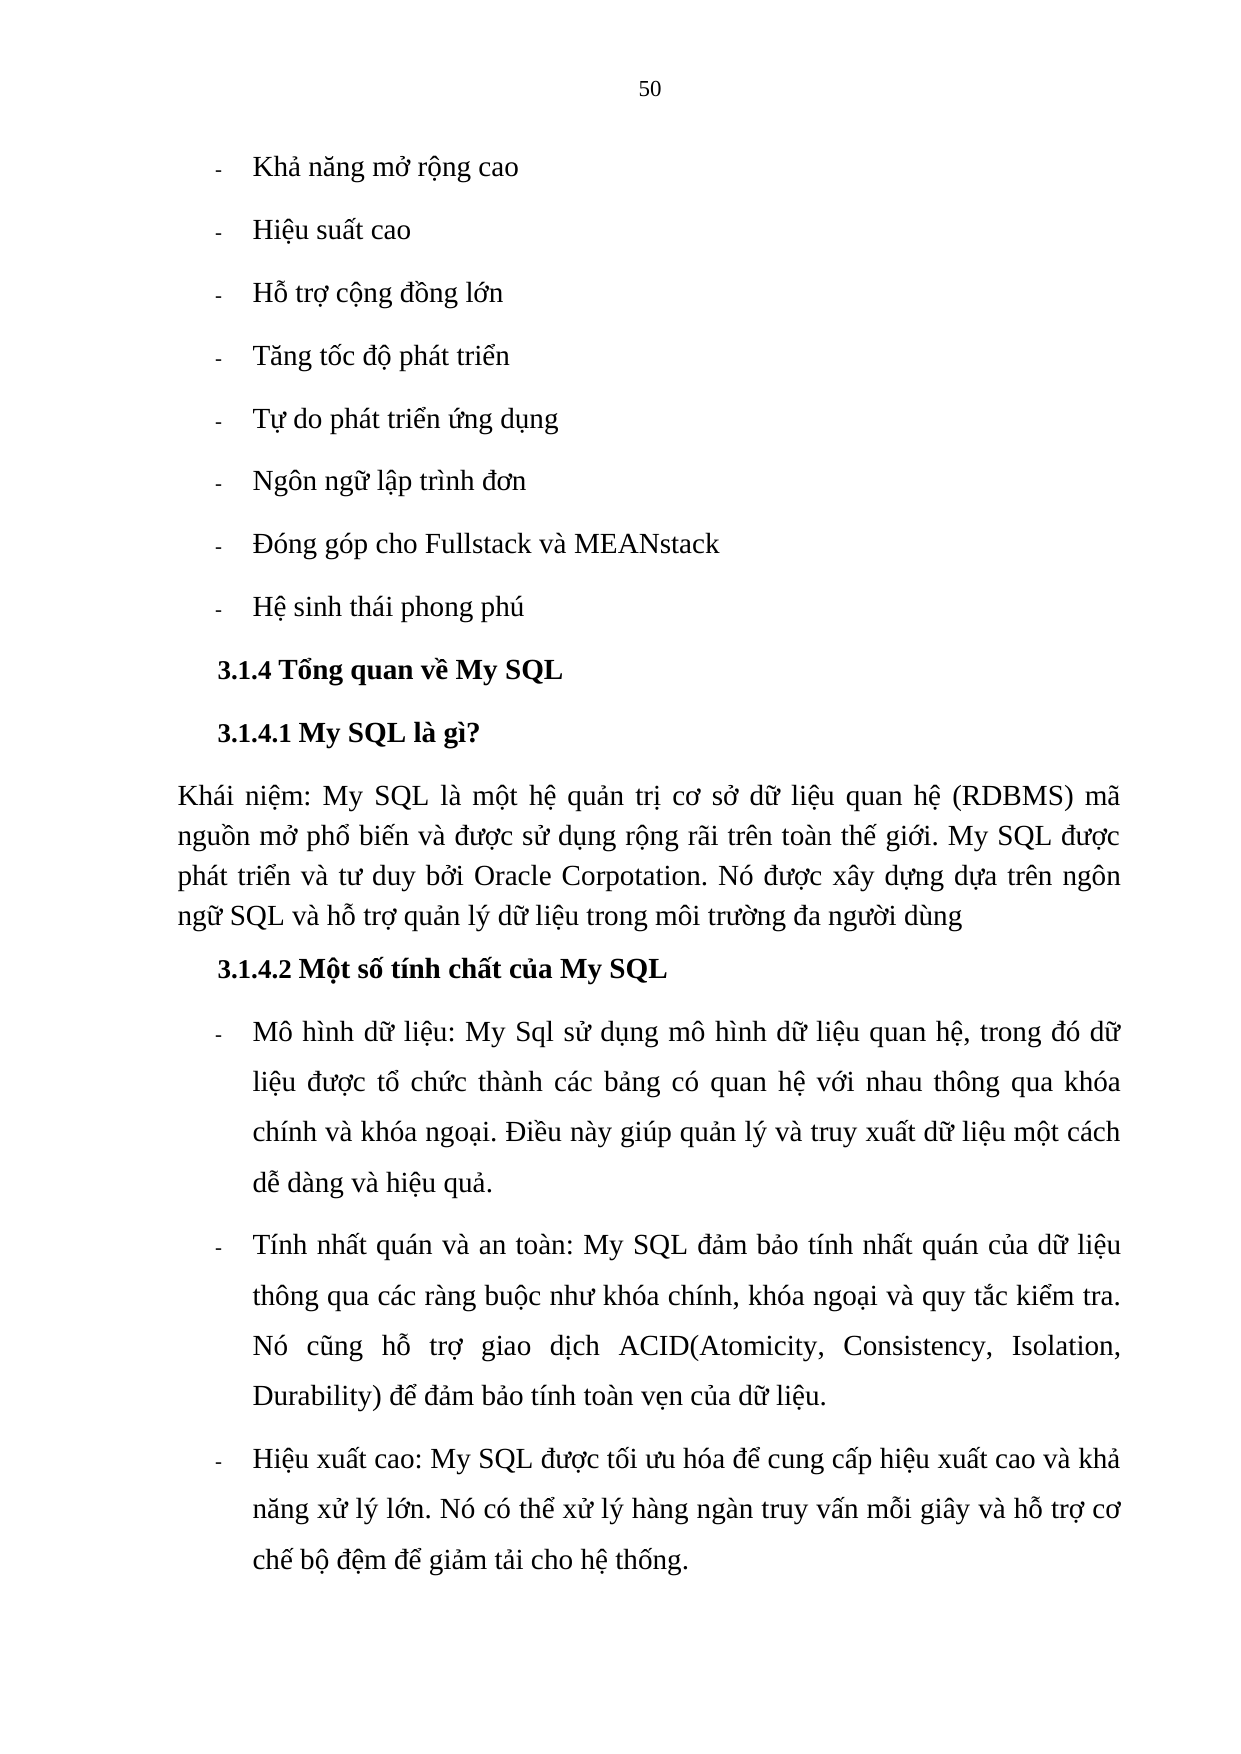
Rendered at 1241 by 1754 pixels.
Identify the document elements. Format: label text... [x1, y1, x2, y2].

list Hỗ trợ cộng đồng lớn [215, 275, 1122, 309]
list Tăng tốc độ phát triển [215, 338, 1122, 371]
list Ngôn ngữ lập trình đơn [215, 463, 1122, 497]
subtitle Tổng quan về My SQL [217, 652, 1122, 686]
list Hệ sinh thái phong phú [215, 589, 1122, 623]
list Tự do phát triển ứng dụng [215, 401, 1122, 434]
list Một số tính chất của My SQL [217, 951, 1122, 984]
list Hiệu xuất cao: My SQL được tối ưu hóa để cung cấp hiệu xuất cao và khả năng xử lý lớn. Nó có thể xử lý hàng ngàn truy vấn mỗi giây và hỗ trợ cơ chế bộ đệm để giảm tải cho hệ thống. [215, 1441, 1122, 1575]
list Tính nhất quán và an toàn: My SQL đảm bảo tính nhất quán của dữ liệu thông qua các ràng buộc như khóa chính, khóa ngoại và quy tắc kiểm tra. Nó cũng hỗ trợ giao dịch ACID(Atomicity, Consistency, Isolation, Durability) để đảm bảo tính toàn vẹn của dữ liệu. [215, 1227, 1122, 1412]
list Hiệu suất cao [215, 212, 1122, 246]
text Khái niệm: My SQL là một hệ quản trị cơ sở dữ liệu quan hệ (RDBMS) mã nguồn mở phổ biến và được sử dụng rộng rãi trên toàn thế giới. My SQL được phát triển và tư duy bởi Oracle Corpotation. Nó được xây dựng dựa trên ngôn ngữ SQL và hỗ trợ quản lý dữ liệu trong môi trường đa người dùng [177, 778, 1122, 932]
list Khả năng mở rộng cao [215, 149, 1122, 183]
list Đóng góp cho Fullstack và MEANstack [215, 526, 1122, 560]
list My SQL là gì? [217, 715, 1122, 748]
list Mô hình dữ liệu: My Sql sử dụng mô hình dữ liệu quan hệ, trong đó dữ liệu được tổ chức thành các bảng có quan hệ với nhau thông qua khóa chính và khóa ngoại. Điều này giúp quản lý và truy xuất dữ liệu một cách dễ dàng và hiệu quả. [215, 1014, 1122, 1198]
